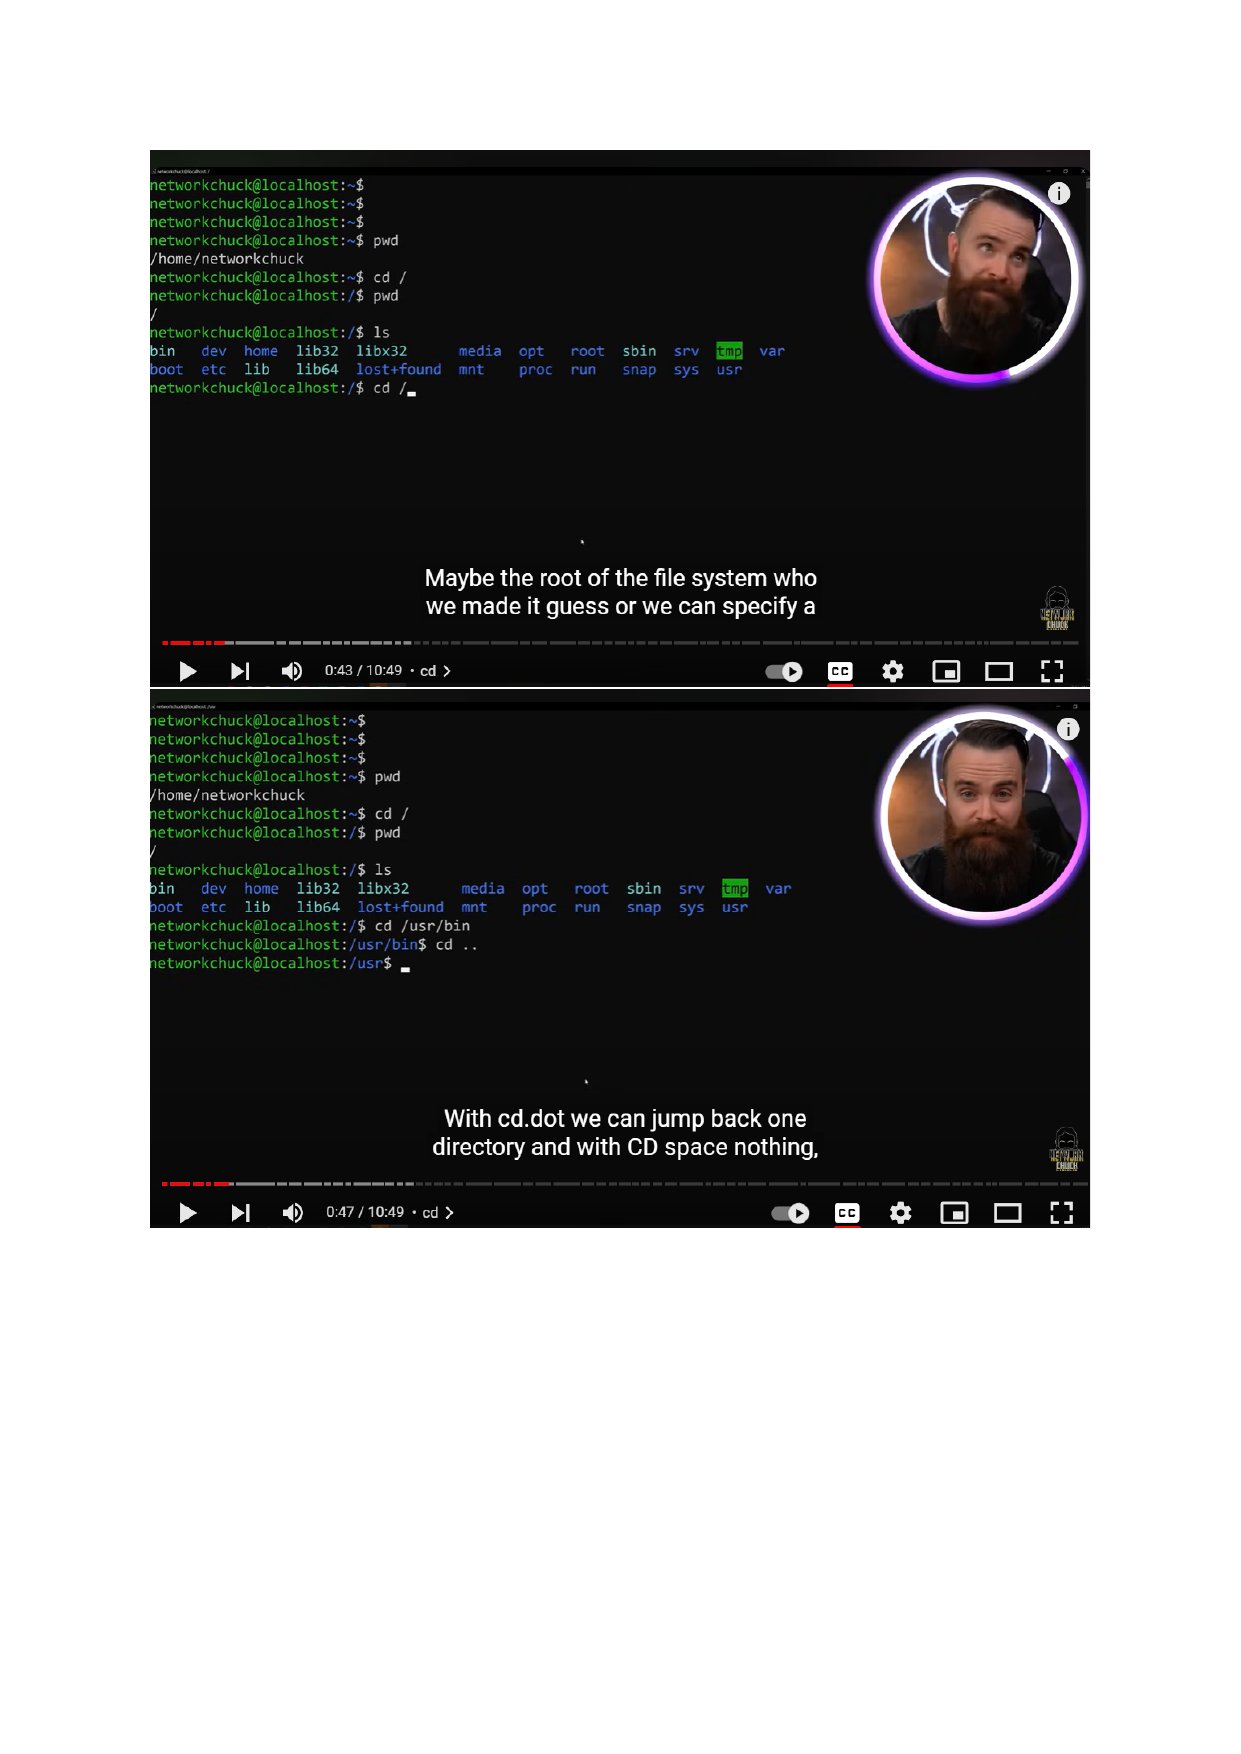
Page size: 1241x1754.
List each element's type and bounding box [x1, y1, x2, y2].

picture [150, 689, 1091, 1228]
picture [150, 150, 1091, 687]
